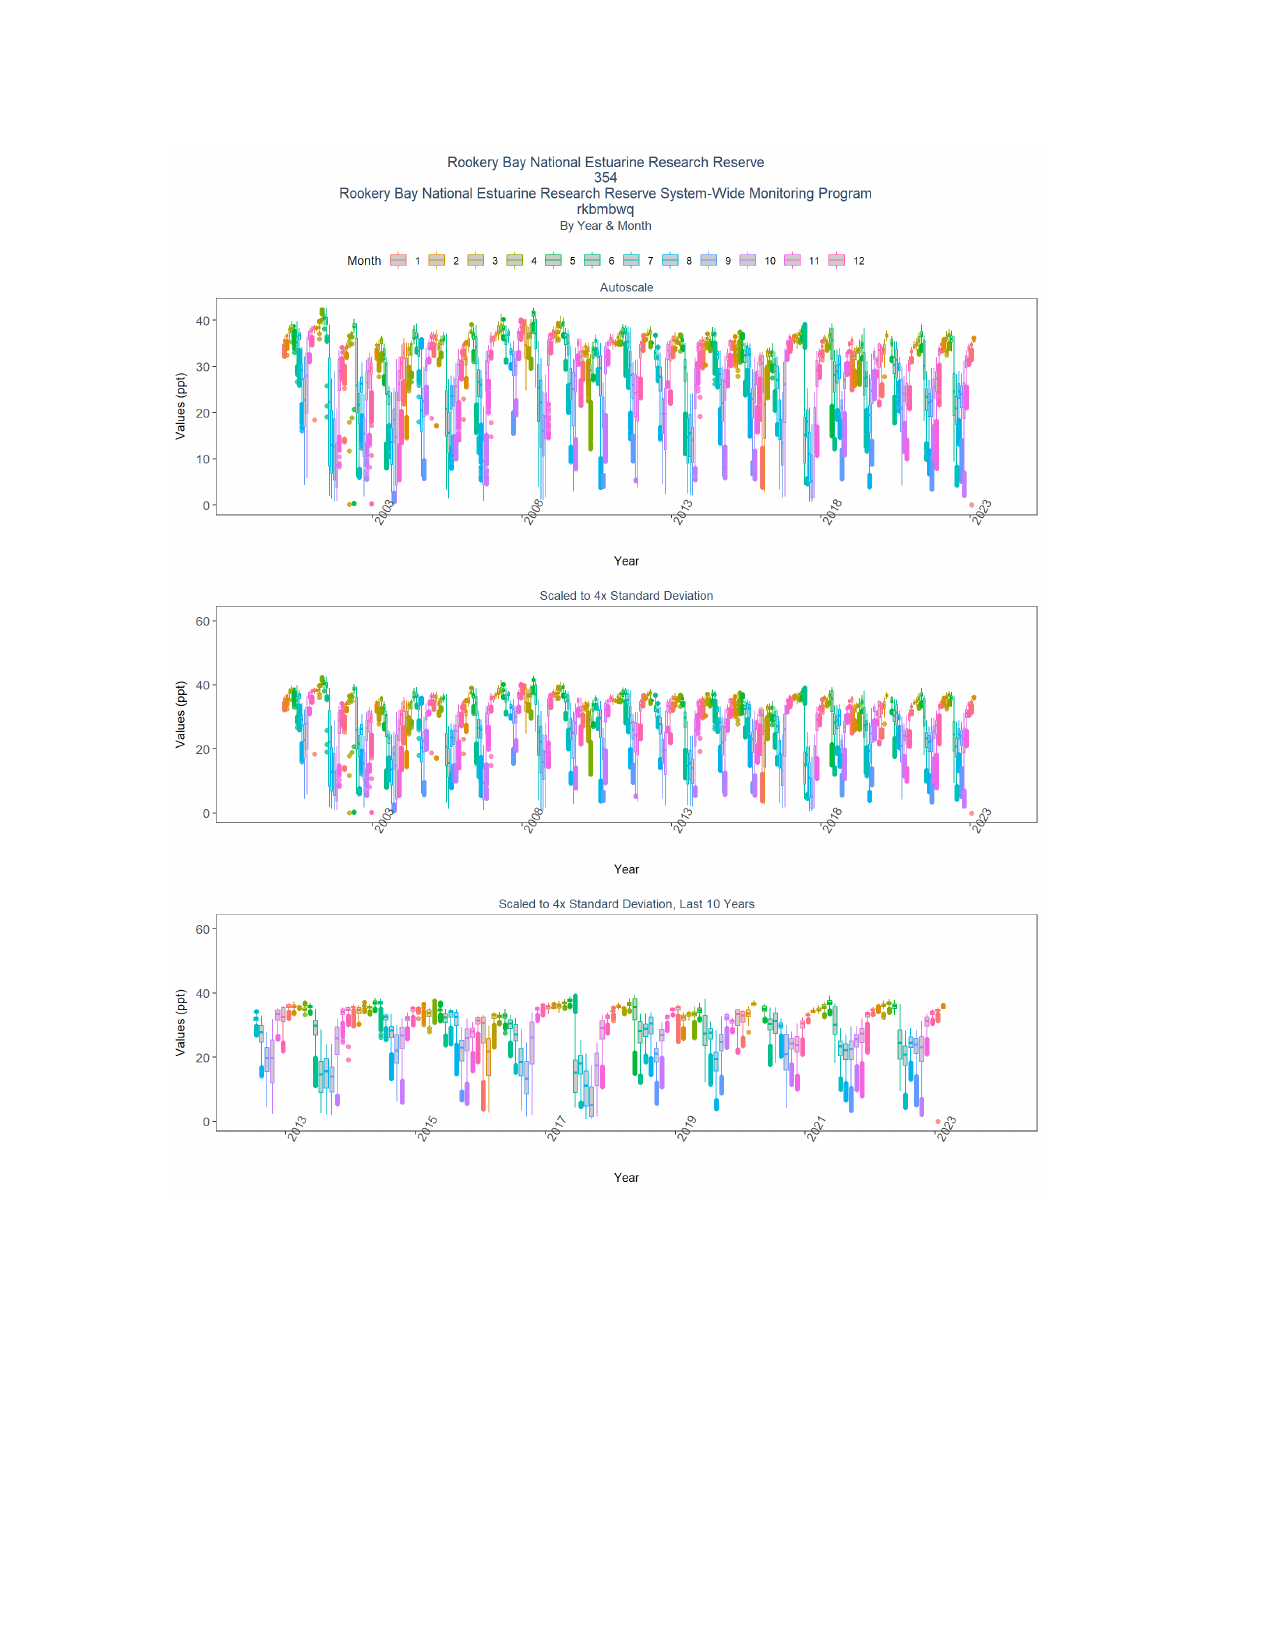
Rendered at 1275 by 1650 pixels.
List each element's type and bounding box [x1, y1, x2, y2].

picture [168, 150, 1044, 1200]
